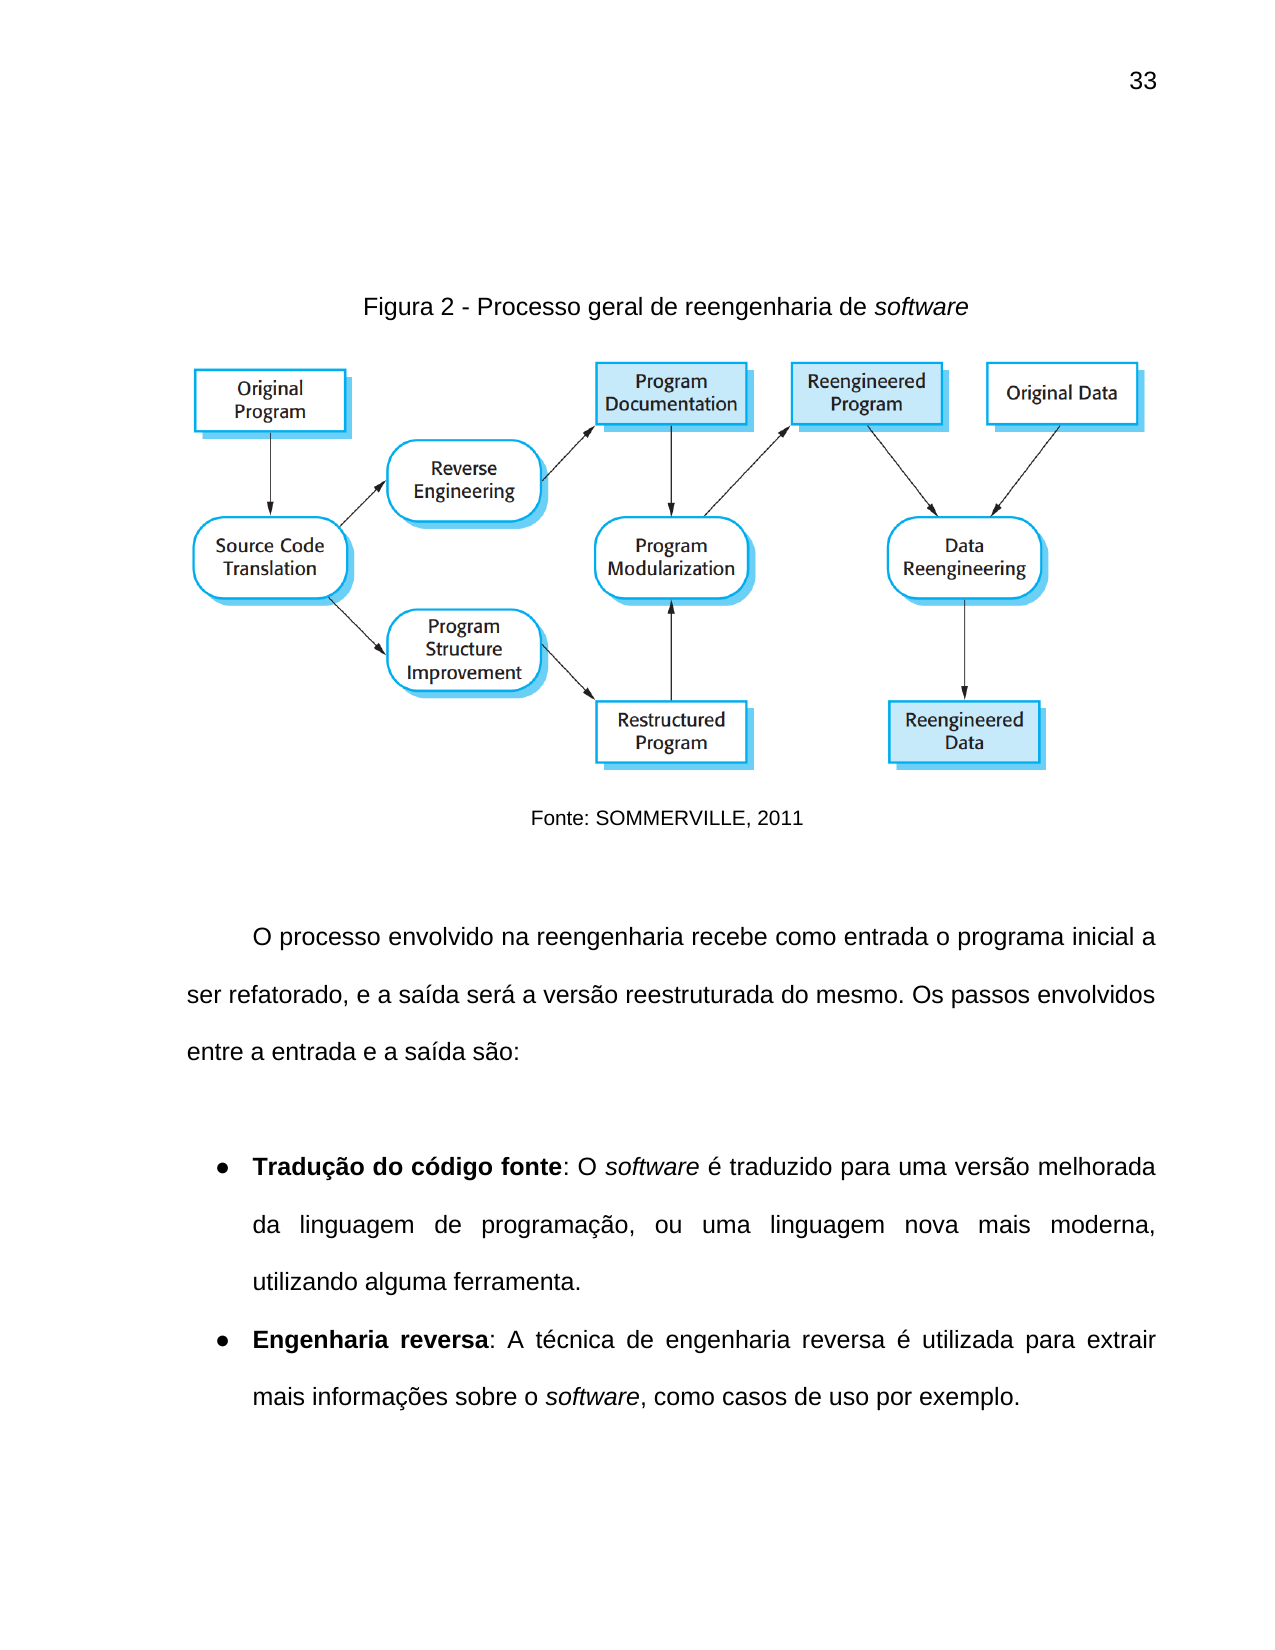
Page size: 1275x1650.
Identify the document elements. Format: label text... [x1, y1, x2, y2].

text Fonte: SOMMERVILLE, 2011 [177, 806, 1157, 829]
list Engenharia reversa: A técnica de engenharia reversa é utilizada para extrair mais informações sobre o software, como casos de uso por exemplo. [215, 1325, 1157, 1411]
text Figura 2 - Processo geral de reengenharia de software [177, 292, 1157, 321]
picture [177, 349, 1153, 777]
list Tradução do código fonte: O software é traduzido para uma versão melhorada da linguagem de programação, ou uma linguagem nova mais moderna, utilizando alguma ferramenta. [215, 1152, 1157, 1296]
text O processo envolvido na reengenharia recebe como entrada o programa inicial a ser refatorado, e a saída será a versão reestruturada do mesmo. Os passos envolvidos entre a entrada e a saída são: [187, 922, 1157, 1066]
